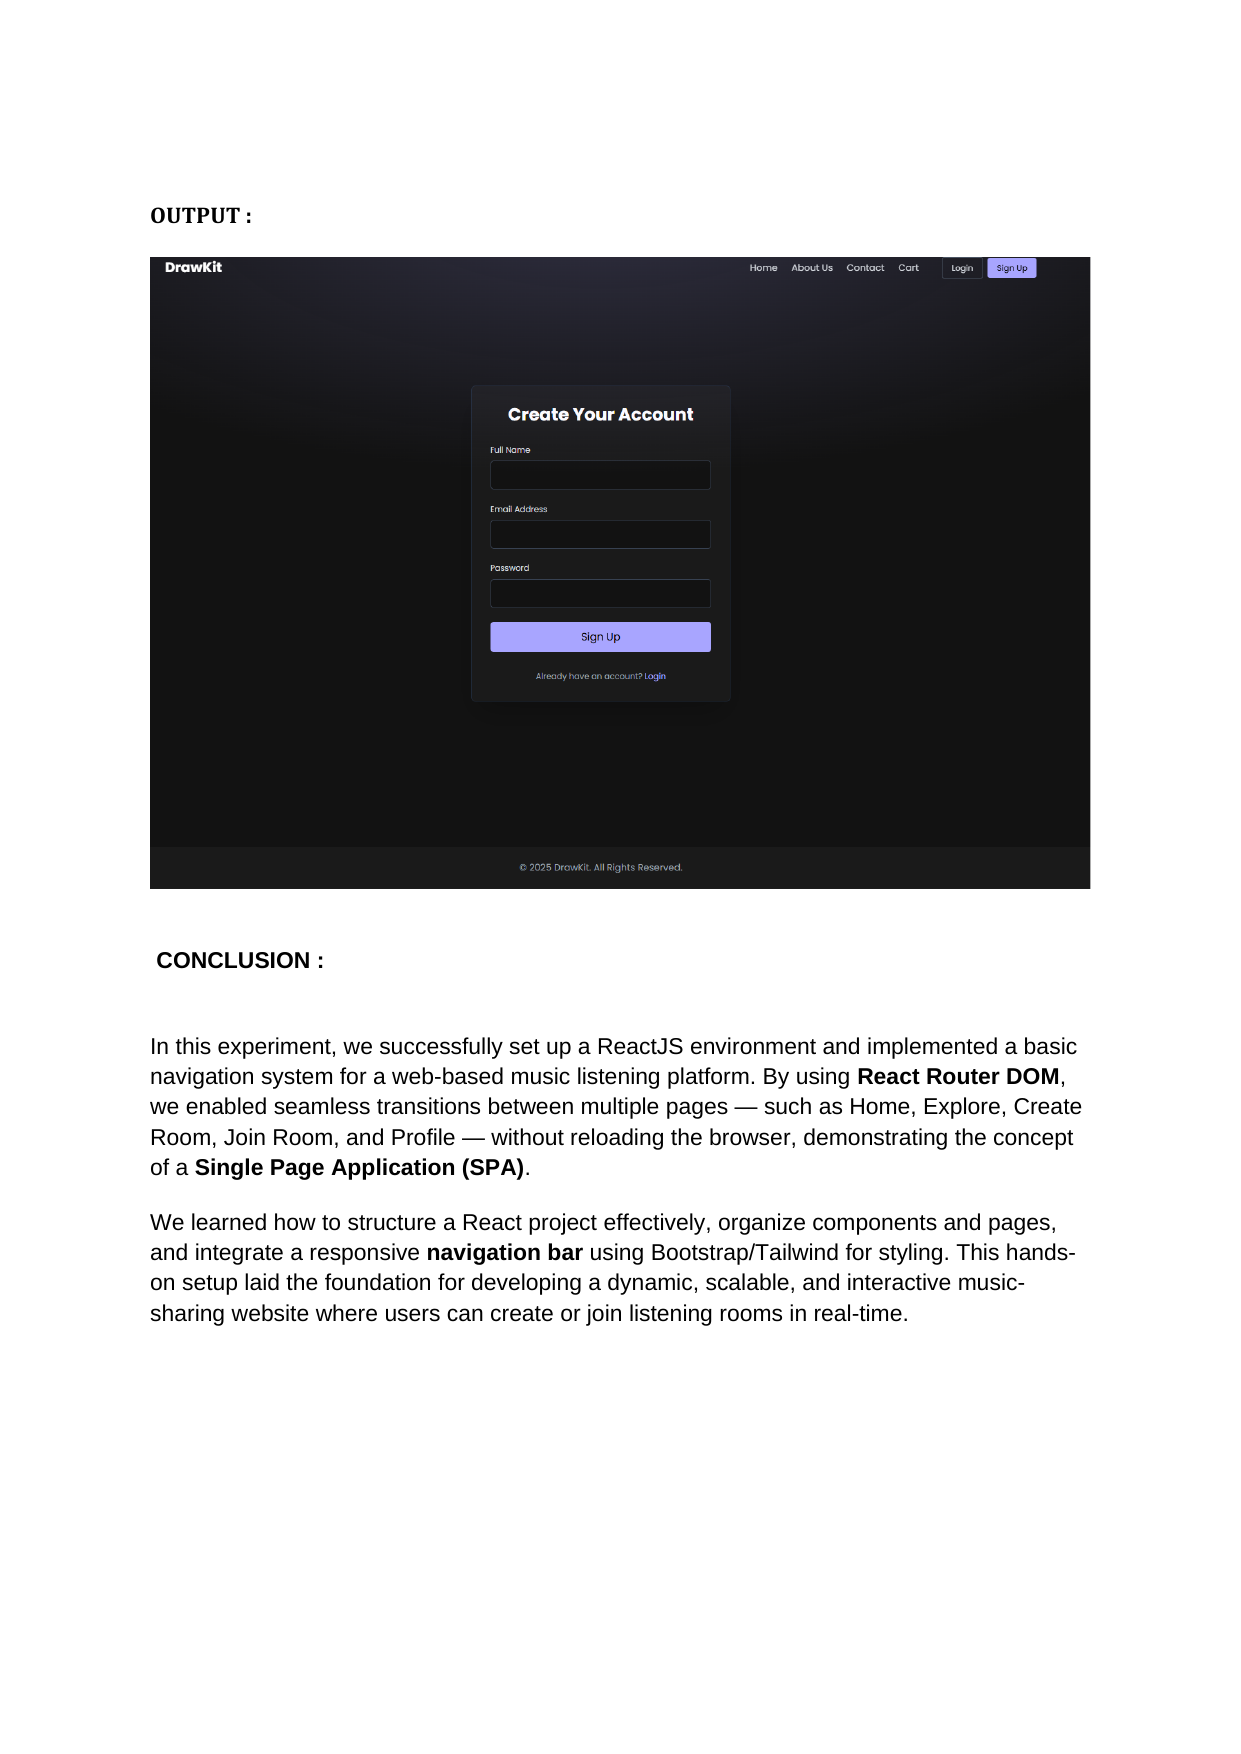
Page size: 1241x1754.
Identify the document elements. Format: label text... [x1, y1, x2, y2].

text CONCLUSION : [150, 917, 1090, 1004]
picture [150, 257, 1091, 889]
text We learned how to structure a React project effectively, organize components and pages, and integrate a responsive navigation bar using Bootstrap/Tailwind for styling. This hands-on setup laid the foundation for developing a dynamic, scalable, and interactive music-sharing website where users can create or join listening rooms in real-time. [150, 1209, 1090, 1326]
text OUTPUT : [150, 202, 1090, 228]
text In this experiment, we successfully set up a ReactJS environment and implemented a basic navigation system for a web-based music listening platform. By using React Router DOM, we enabled seamless transitions between multiple pages — such as Home, Explore, Create Room, Join Room, and Profile — without reloading the browser, demonstrating the concept of a Single Page Application (SPA). [150, 1033, 1090, 1180]
